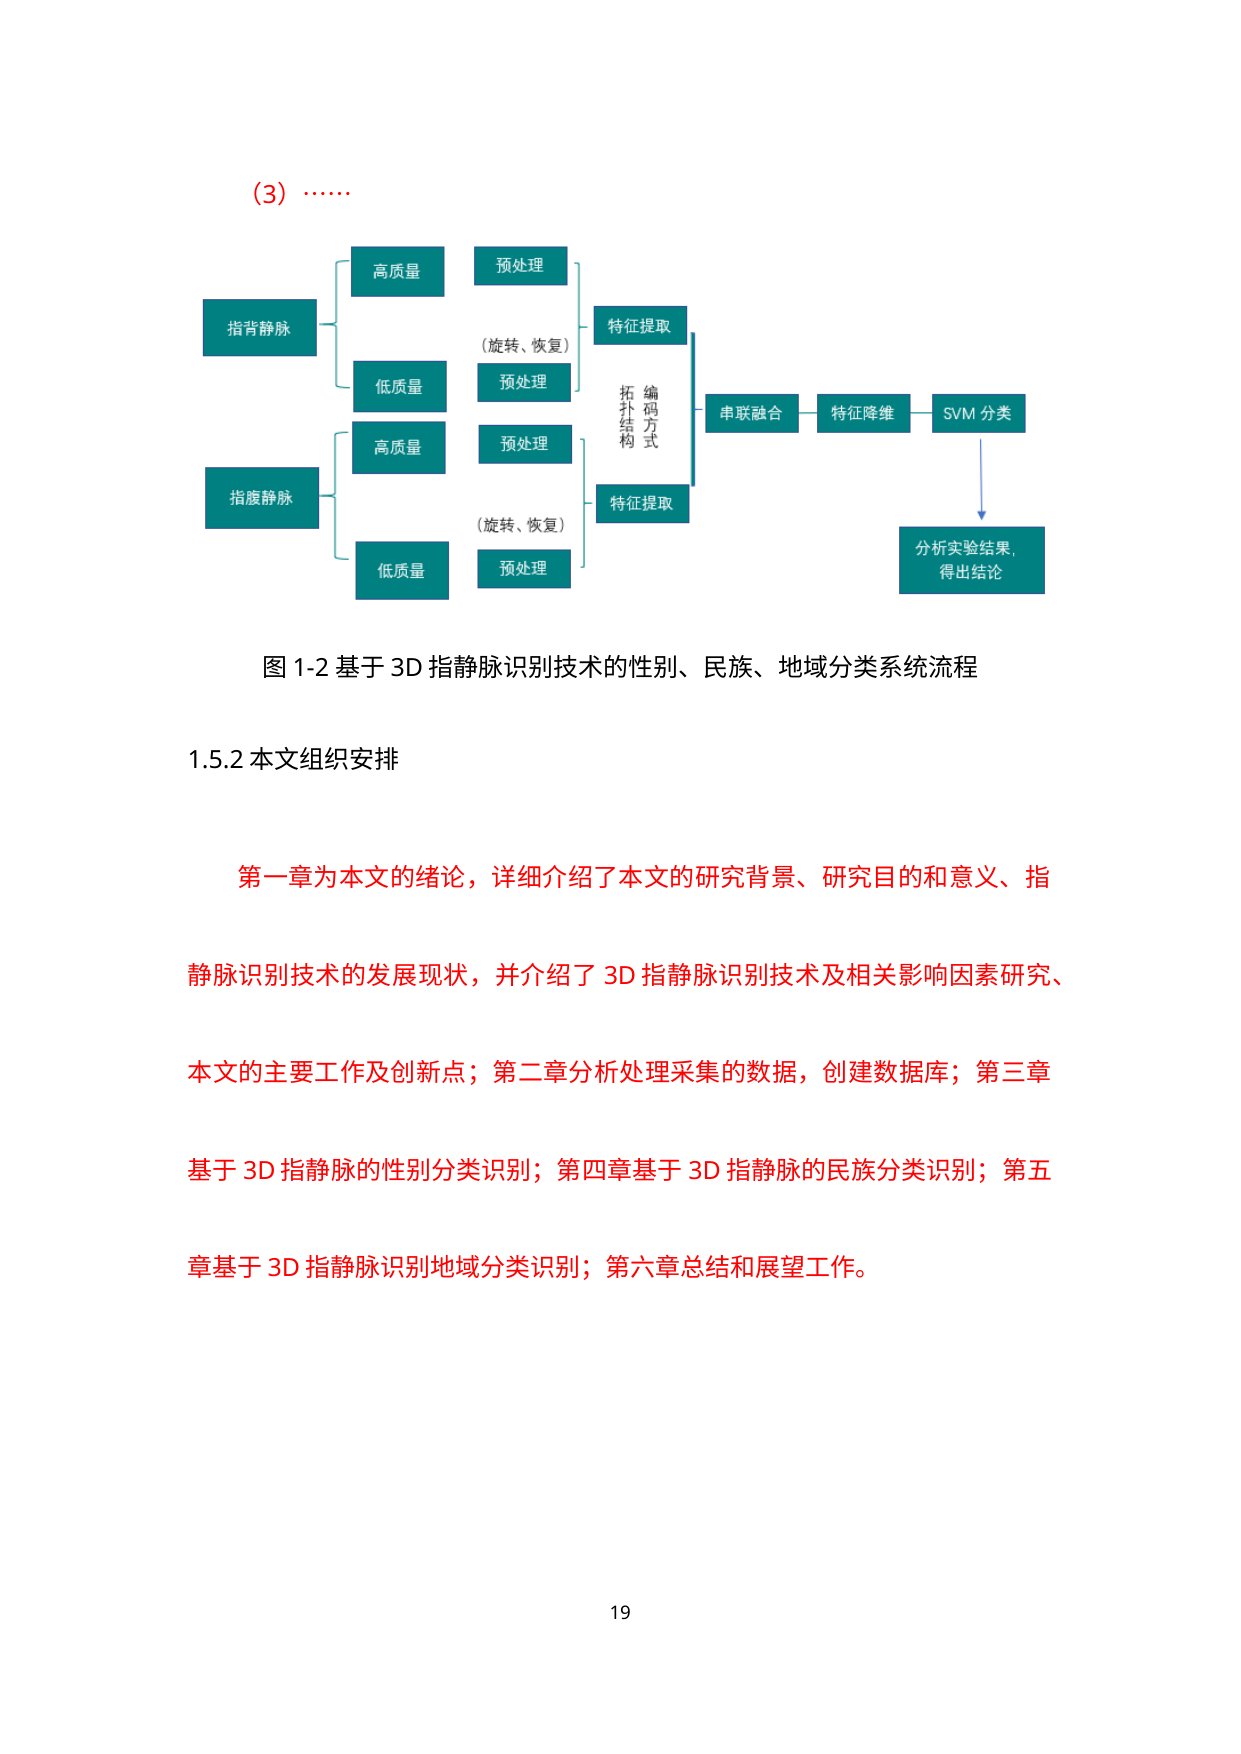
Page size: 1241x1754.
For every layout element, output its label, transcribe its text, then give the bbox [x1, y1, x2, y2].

picture [187, 242, 1053, 633]
text 图1-2 基于3D指静脉识别技术的性别、民族、地域分类系统流程 [187, 633, 1053, 698]
subtitle 1.5.2本文组织安排 [187, 725, 1053, 790]
text （3）…… [187, 160, 1053, 225]
text 第一章为本文的绪论，详细介绍了本文的研究背景、研究目的和意义、指静脉识别技术的发展现状，并介绍了3D指静脉识别技术及相关影响因素研究、本文的主要工作及创新点；第二章分析处理采集的数据，创建数据库；第三章基于3D指静脉的性别分类识别；第四章基于3D指静脉的民族分类识别；第五章基于3D指静脉识别地域分类识别；第六章总结和展望工作。 [187, 843, 1053, 1298]
